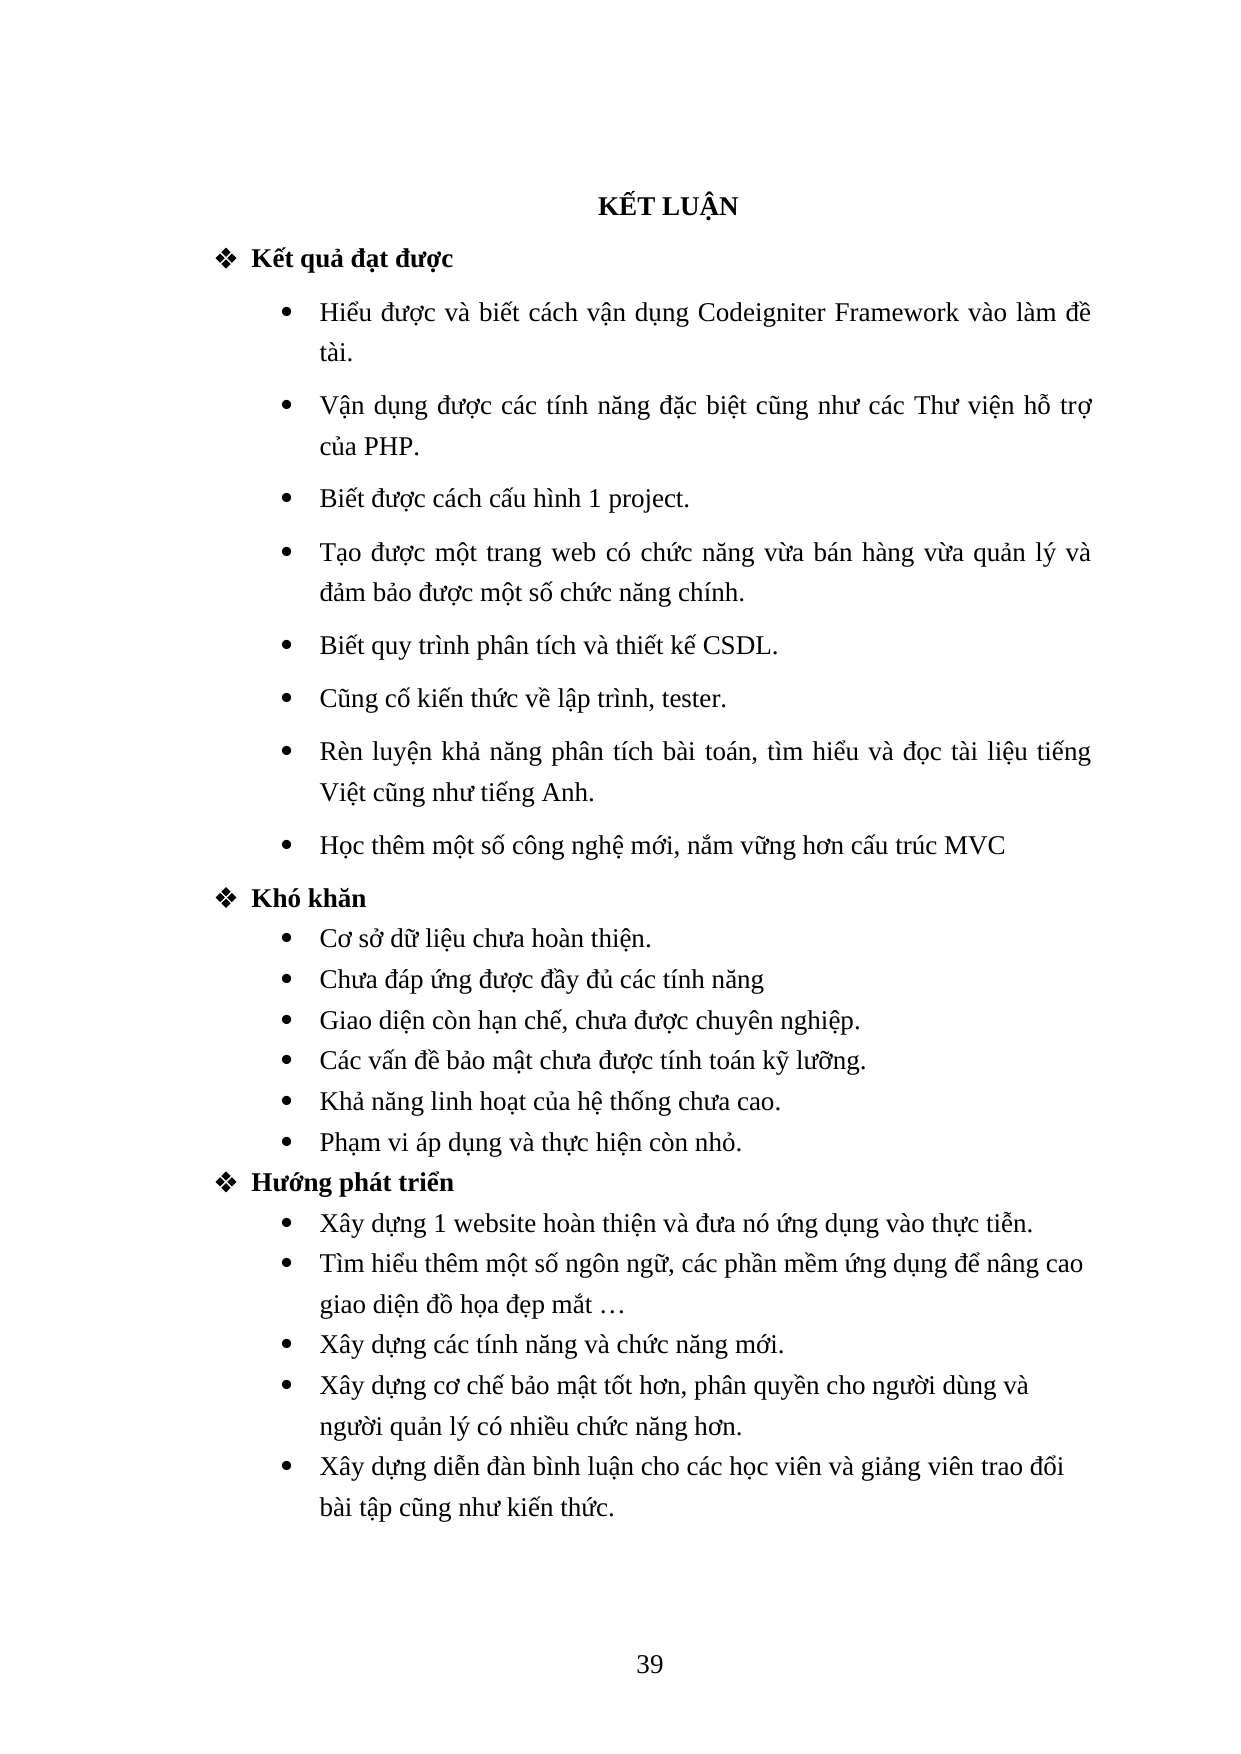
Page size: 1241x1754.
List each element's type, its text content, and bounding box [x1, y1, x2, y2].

list Phạm vi áp dụng và thực hiện còn nhỏ. [282, 1126, 1092, 1157]
list Vận dụng được các tính năng đặc biệt cũng như các Thư viện hỗ trợ của PHP. [282, 389, 1092, 461]
list Khó khăn [214, 882, 1092, 913]
list Tìm hiểu thêm một số ngôn ngữ, các phần mềm ứng dụng để nâng cao giao diện đồ họa đẹp mắt … [282, 1248, 1092, 1319]
list Học thêm một số công nghệ mới, nắm vững hơn cấu trúc MVC [282, 829, 1092, 860]
list Tạo được một trang web có chức năng vừa bán hàng vừa quản lý và đảm bảo được một số chức năng chính. [282, 536, 1092, 607]
list Kết quả đạt được [214, 243, 1092, 274]
list Hiểu được và biết cách vận dụng Codeigniter Framework vào làm đề tài. [282, 296, 1092, 367]
list Khả năng linh hoạt của hệ thống chưa cao. [282, 1085, 1092, 1116]
list Xây dựng các tính năng và chức năng mới. [282, 1328, 1092, 1360]
subtitle KẾT LUẬN [244, 190, 1092, 221]
list Cơ sở dữ liệu chưa hoàn thiện. [282, 923, 1092, 954]
list Hướng phát triển [214, 1166, 1092, 1198]
list Xây dựng cơ chế bảo mật tốt hơn, phân quyền cho người dùng và người quản lý có nhiều chức năng hơn. [282, 1369, 1092, 1441]
list Biết quy trình phân tích và thiết kế CSDL. [282, 629, 1092, 660]
list Giao diện còn hạn chế, chưa được chuyên nghiệp. [282, 1004, 1092, 1035]
list Biết được cách cấu hình 1 project. [282, 483, 1092, 514]
list Rèn luyện khả năng phân tích bài toán, tìm hiểu và đọc tài liệu tiếng Việt cũng như tiếng Anh. [282, 735, 1092, 807]
list Cũng cố kiến thức về lập trình, tester. [282, 682, 1092, 713]
list Các vấn đề bảo mật chưa được tính toán kỹ lưỡng. [282, 1044, 1092, 1076]
list Xây dựng diễn đàn bình luận cho các học viên và giảng viên trao đổi bài tập cũng như kiến thức. [282, 1450, 1092, 1522]
list Chưa đáp ứng được đầy đủ các tính năng [282, 963, 1092, 994]
list Xây dựng 1 website hoàn thiện và đưa nó ứng dụng vào thực tiễn. [282, 1207, 1092, 1238]
